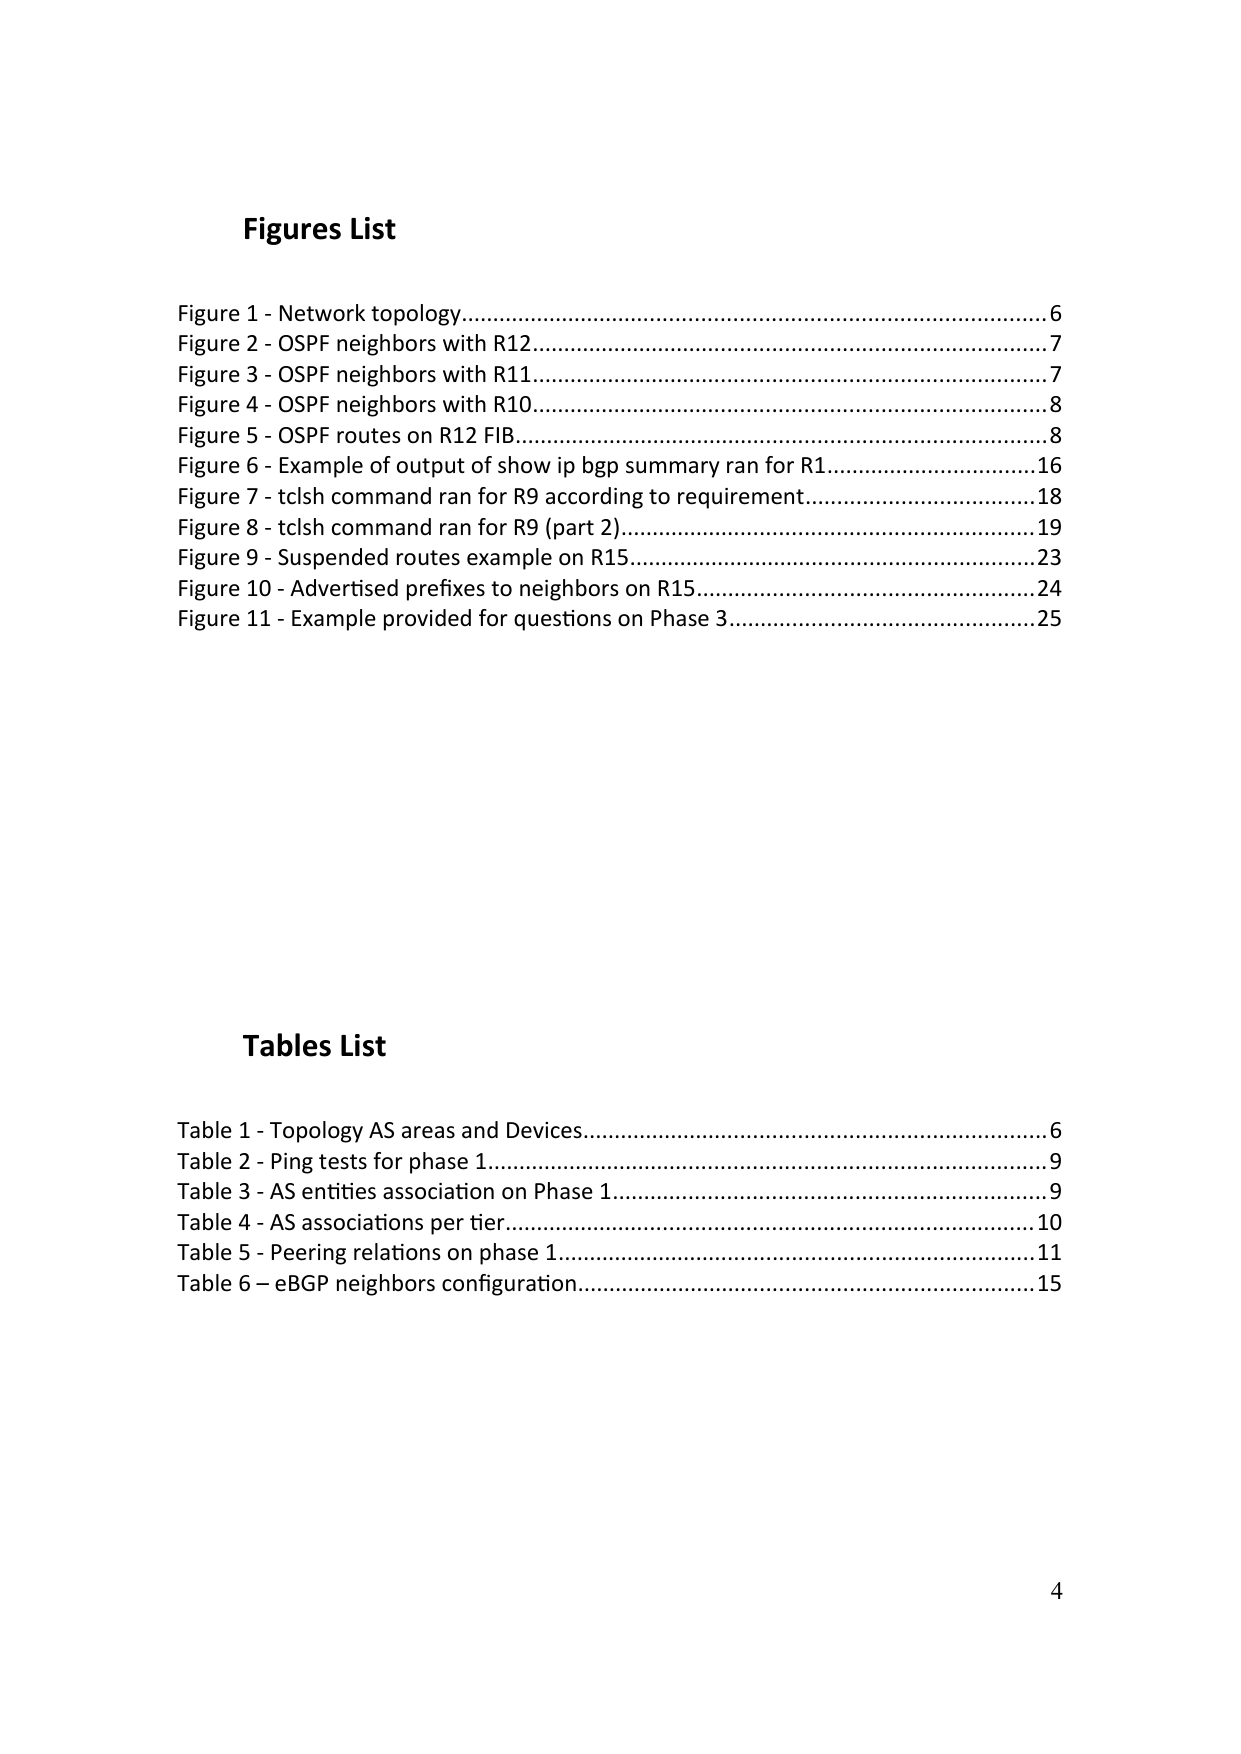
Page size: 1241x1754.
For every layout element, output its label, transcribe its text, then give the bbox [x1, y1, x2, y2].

text Figure 3 - OSPF neighbors with R11 7 [177, 358, 1063, 389]
text Figure 8 - tclsh command ran for R9 (part 2) 19 [177, 511, 1063, 542]
text Figure 11 - Example provided for questions on Phase 3 25 [177, 603, 1063, 633]
text Figure 9 - Suspended routes example on R15 23 [177, 542, 1063, 572]
text Figure 10 - Advertised prefixes to neighbors on R15 24 [177, 572, 1063, 603]
text Figure 4 - OSPF neighbors with R10 8 [177, 389, 1063, 419]
text Figure 2 - OSPF neighbors with R12 7 [177, 328, 1063, 358]
text Figure 1 - Network topology 6 [177, 297, 1063, 328]
text Figure 5 - OSPF routes on R12 FIB 8 [177, 419, 1063, 450]
subtitle Figures List [177, 207, 1063, 248]
subtitle Tables List [177, 1024, 1063, 1065]
text Table 6 – eBGP neighbors configuration 15 [177, 1267, 1063, 1298]
text Figure 6 - Example of output of show ip bgp summary ran for R1 16 [177, 450, 1063, 481]
text Table 1 - Topology AS areas and Devices 6 [177, 1115, 1063, 1145]
text Table 3 - AS entities association on Phase 1 9 [177, 1176, 1063, 1206]
text Figure 7 - tclsh command ran for R9 according to requirement 18 [177, 481, 1063, 511]
text Table 2 - Ping tests for phase 1 9 [177, 1145, 1063, 1176]
text Table 5 - Peering relations on phase 1 11 [177, 1237, 1063, 1267]
text Table 4 - AS associations per tier 10 [177, 1206, 1063, 1237]
